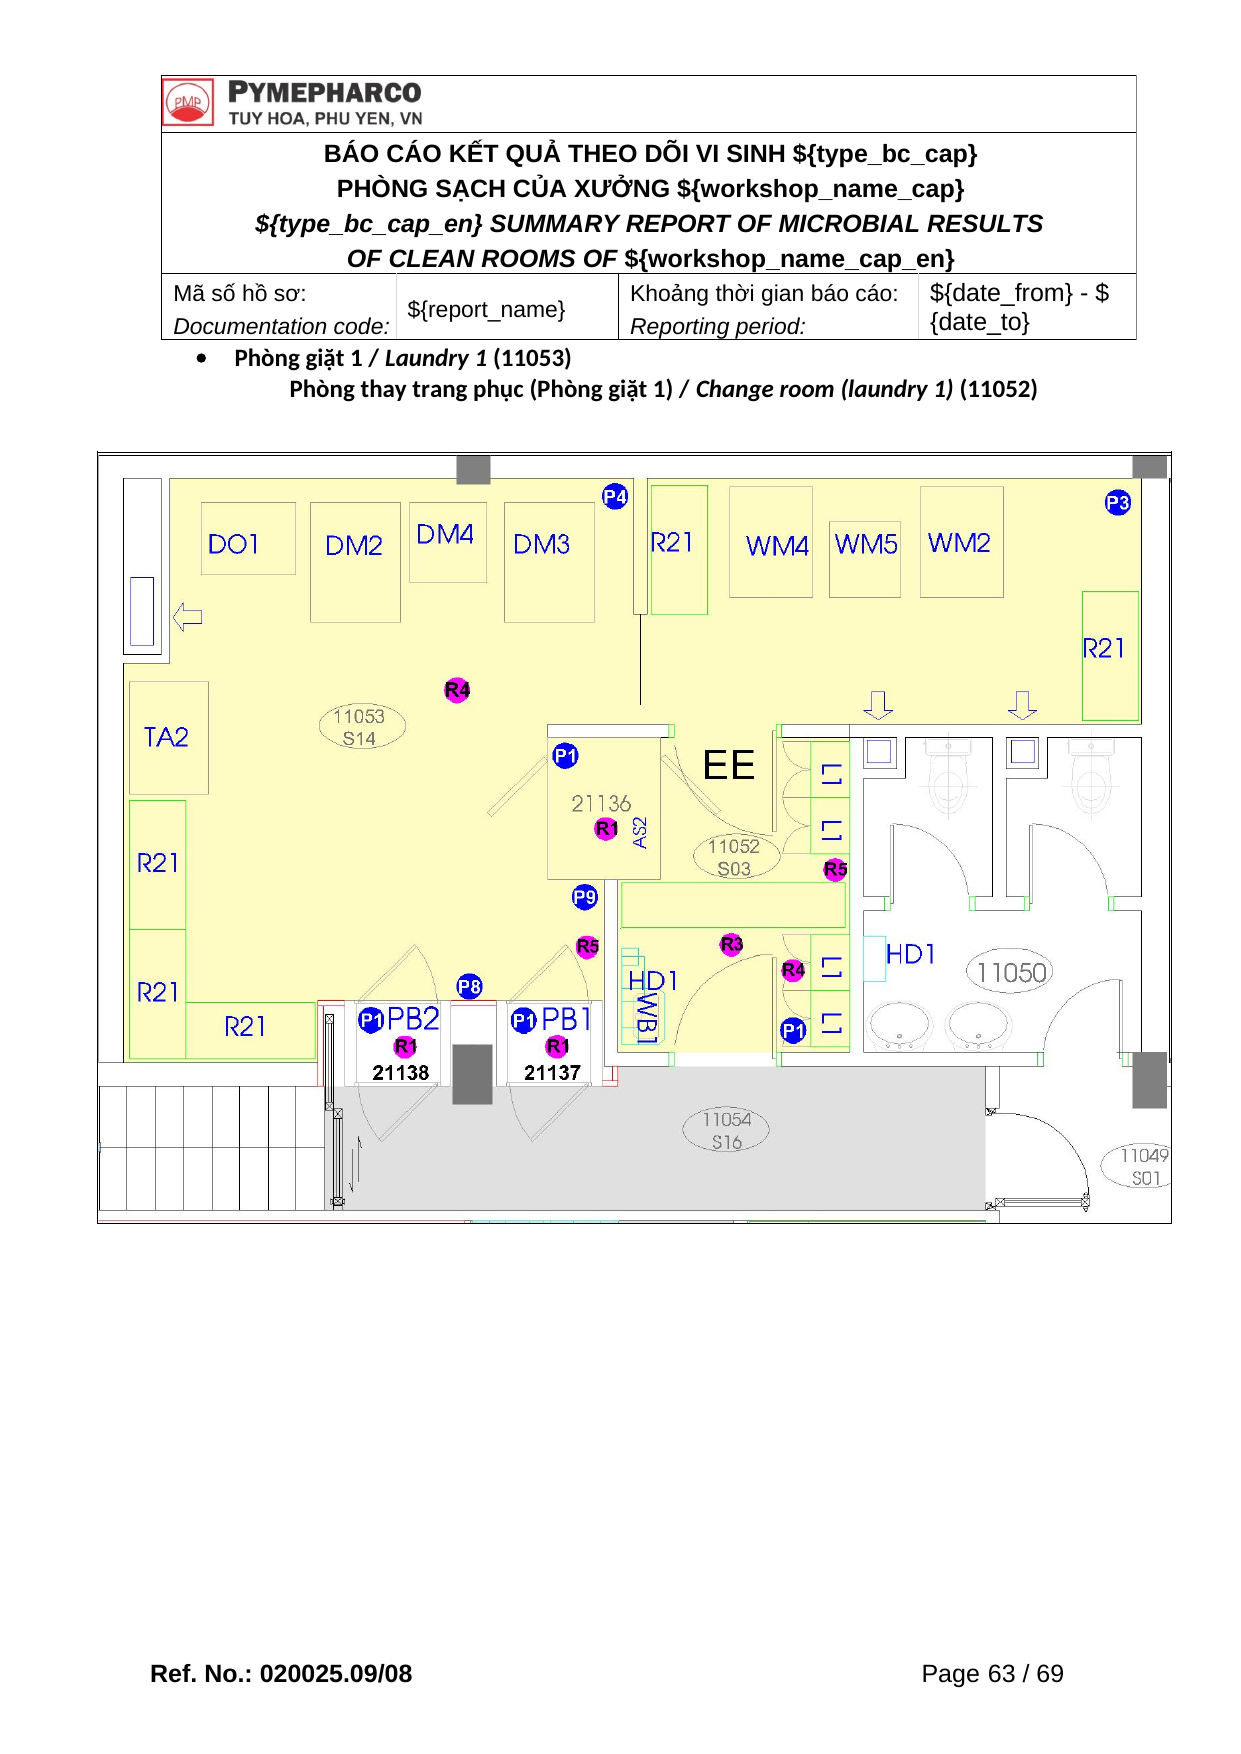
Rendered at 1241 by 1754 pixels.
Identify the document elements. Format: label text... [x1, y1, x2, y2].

list Phòng giặt 1 / Laundry 1 (11053) [197, 342, 1131, 373]
text Phòng thay trang phục (Phòng giặt 1) / Change room (laundry 1) (11052) [197, 373, 1131, 403]
picture [98, 453, 1171, 1223]
picture [162, 78, 422, 127]
